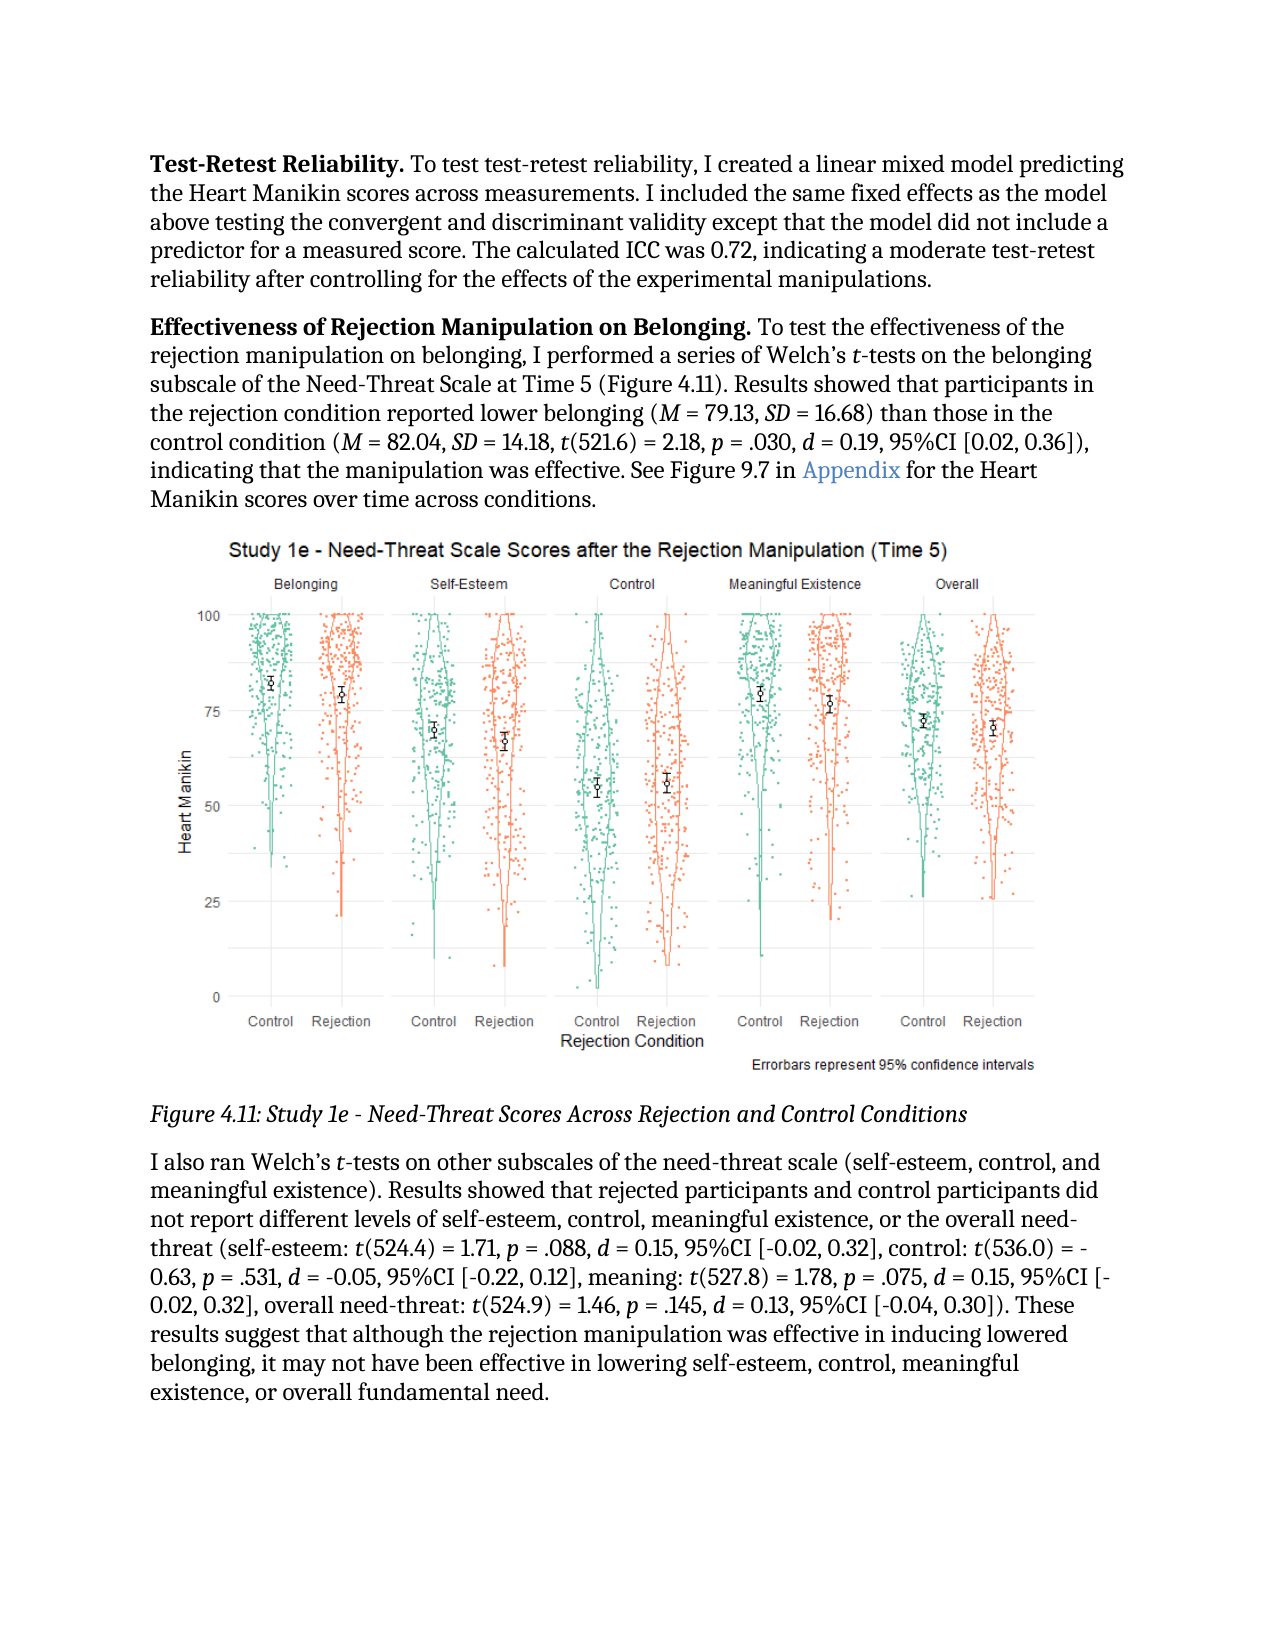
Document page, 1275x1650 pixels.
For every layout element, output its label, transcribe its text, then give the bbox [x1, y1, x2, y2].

text I also ran Welch’s t-tests on other subscales of the need-threat scale (self-esteem, control, and meaningful existence). Results showed that rejected participants and control participants did not report different levels of self-esteem, control, meaningful existence, or the overall need-threat (self-esteem: t(524.4) = 1.71, p = .088, d = 0.15, 95%CI [-0.02, 0.32], control: t(536.0) = -0.63, p = .531, d = -0.05, 95%CI [-0.22, 0.12], meaning: t(527.8) = 1.78, p = .075, d = 0.15, 95%CI [-0.02, 0.32], overall need-threat: t(524.9) = 1.46, p = .145, d = 0.13, 95%CI [-0.04, 0.30]). These results suggest that although the rejection manipulation was effective in inducing lowered belonging, it may not have been effective in lowering self-esteem, control, meaningful existence, or overall fundamental need. [150, 1148, 1125, 1406]
picture [168, 532, 1044, 1080]
text Test-Retest Reliability. To test test-retest reliability, I created a linear mixed model predicting the Heart Manikin scores across measurements. I included the same fixed effects as the model above testing the convergent and discriminant validity except that the model did not include a predictor for a measured score. The calculated ICC was 0.72, indicating a moderate test-retest reliability after controlling for the effects of the experimental manipulations. [150, 150, 1125, 294]
text Figure 4.11: Study 1e - Need-Threat Scores Across Rejection and Control Conditions [150, 1100, 1125, 1129]
text Effectiveness of Rejection Manipulation on Belonging. To test the effectiveness of the rejection manipulation on belonging, I performed a series of Welch’s t-tests on the belonging subscale of the Need-Threat Scale at Time 5 (Figure 4.11). Results showed that participants in the rejection condition reported lower belonging (M = 79.13, SD = 16.68) than those in the control condition (M = 82.04, SD = 14.18, t(521.6) = 2.18, p = .030, d = 0.19, 95%CI [0.02, 0.36]), indicating that the manipulation was effective. See Figure 9.7 in Appendix for the Heart Manikin scores over time across conditions. [150, 312, 1125, 514]
